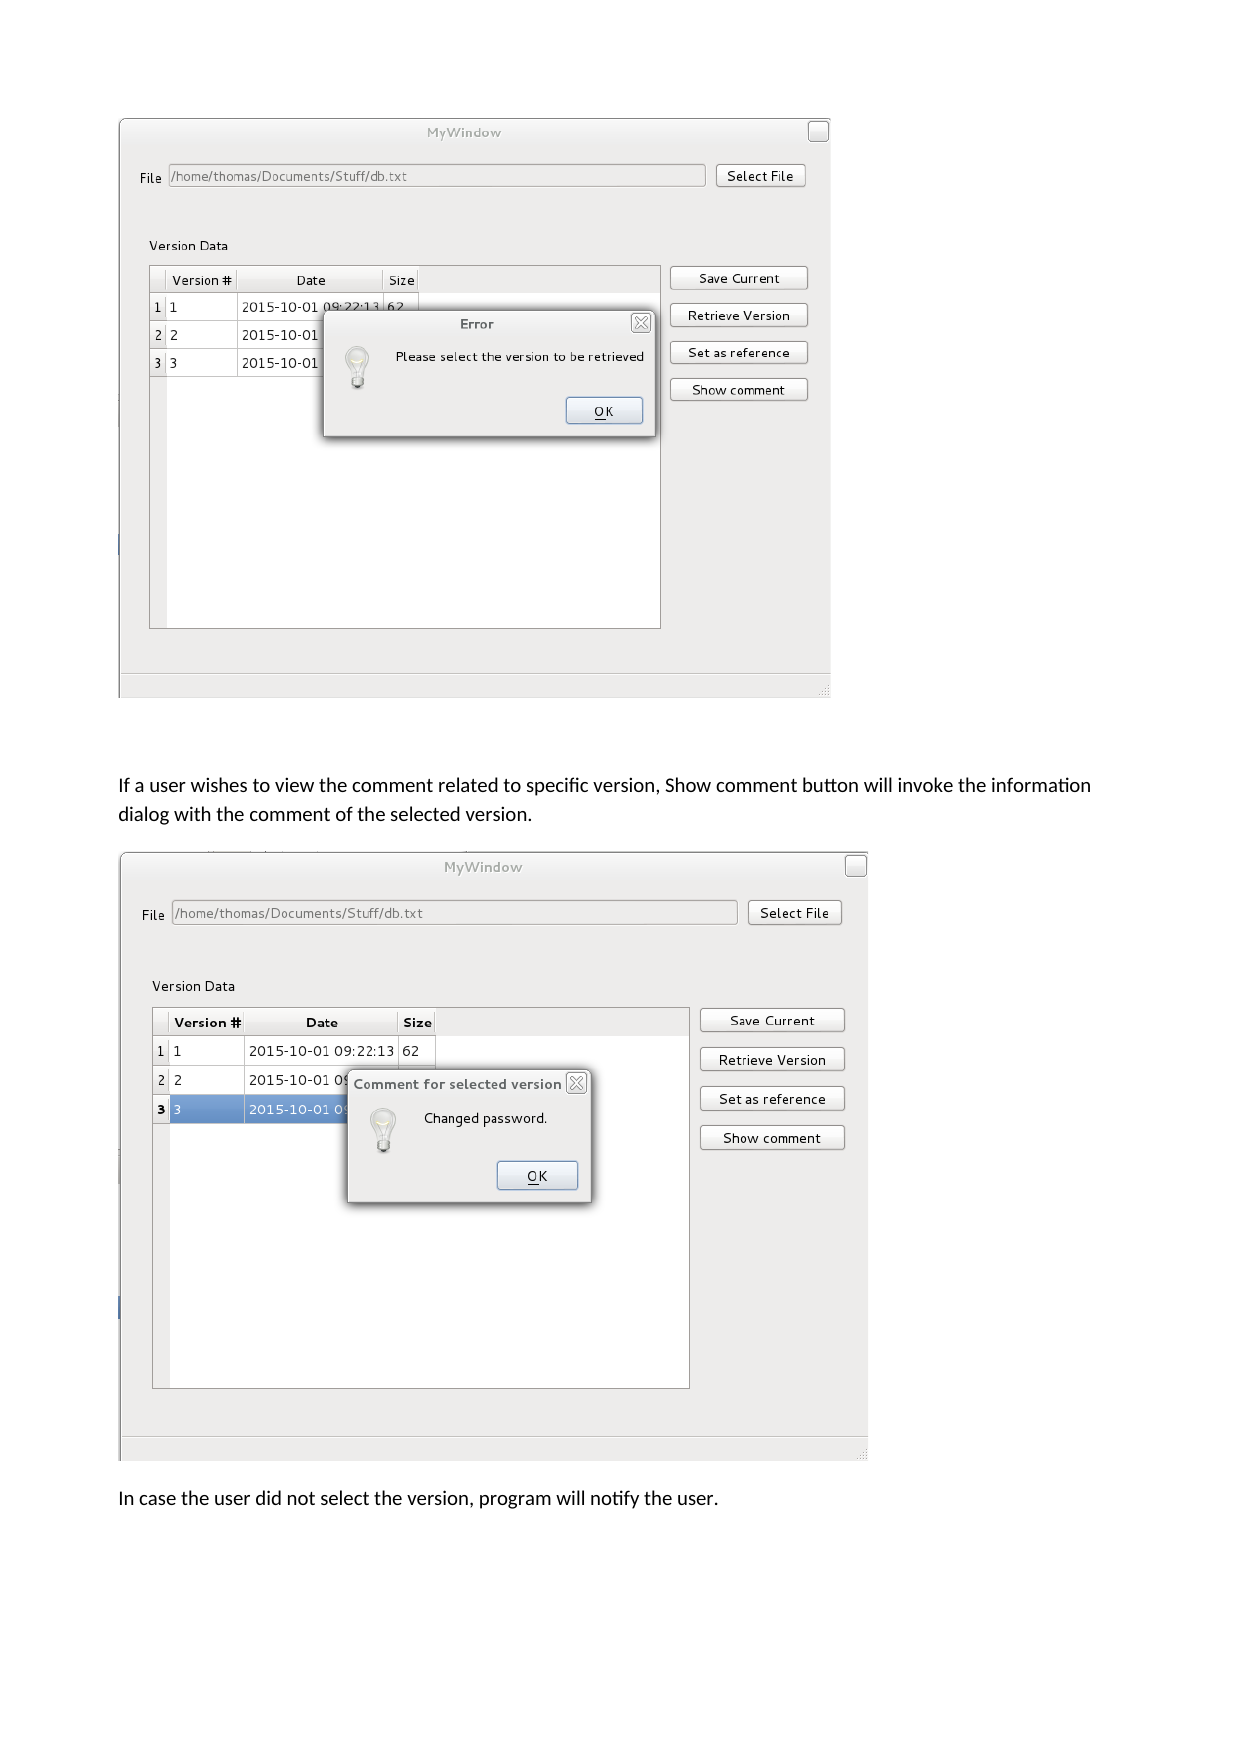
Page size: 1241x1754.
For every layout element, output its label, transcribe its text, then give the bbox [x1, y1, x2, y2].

text In case the user did not select the version, program will notify the user. [118, 1485, 1122, 1511]
picture [118, 118, 831, 698]
picture [118, 851, 869, 1461]
text If a user wishes to view the comment related to specific version, Show comment button will invoke the information dialog with the comment of the selected version. [118, 772, 1122, 826]
